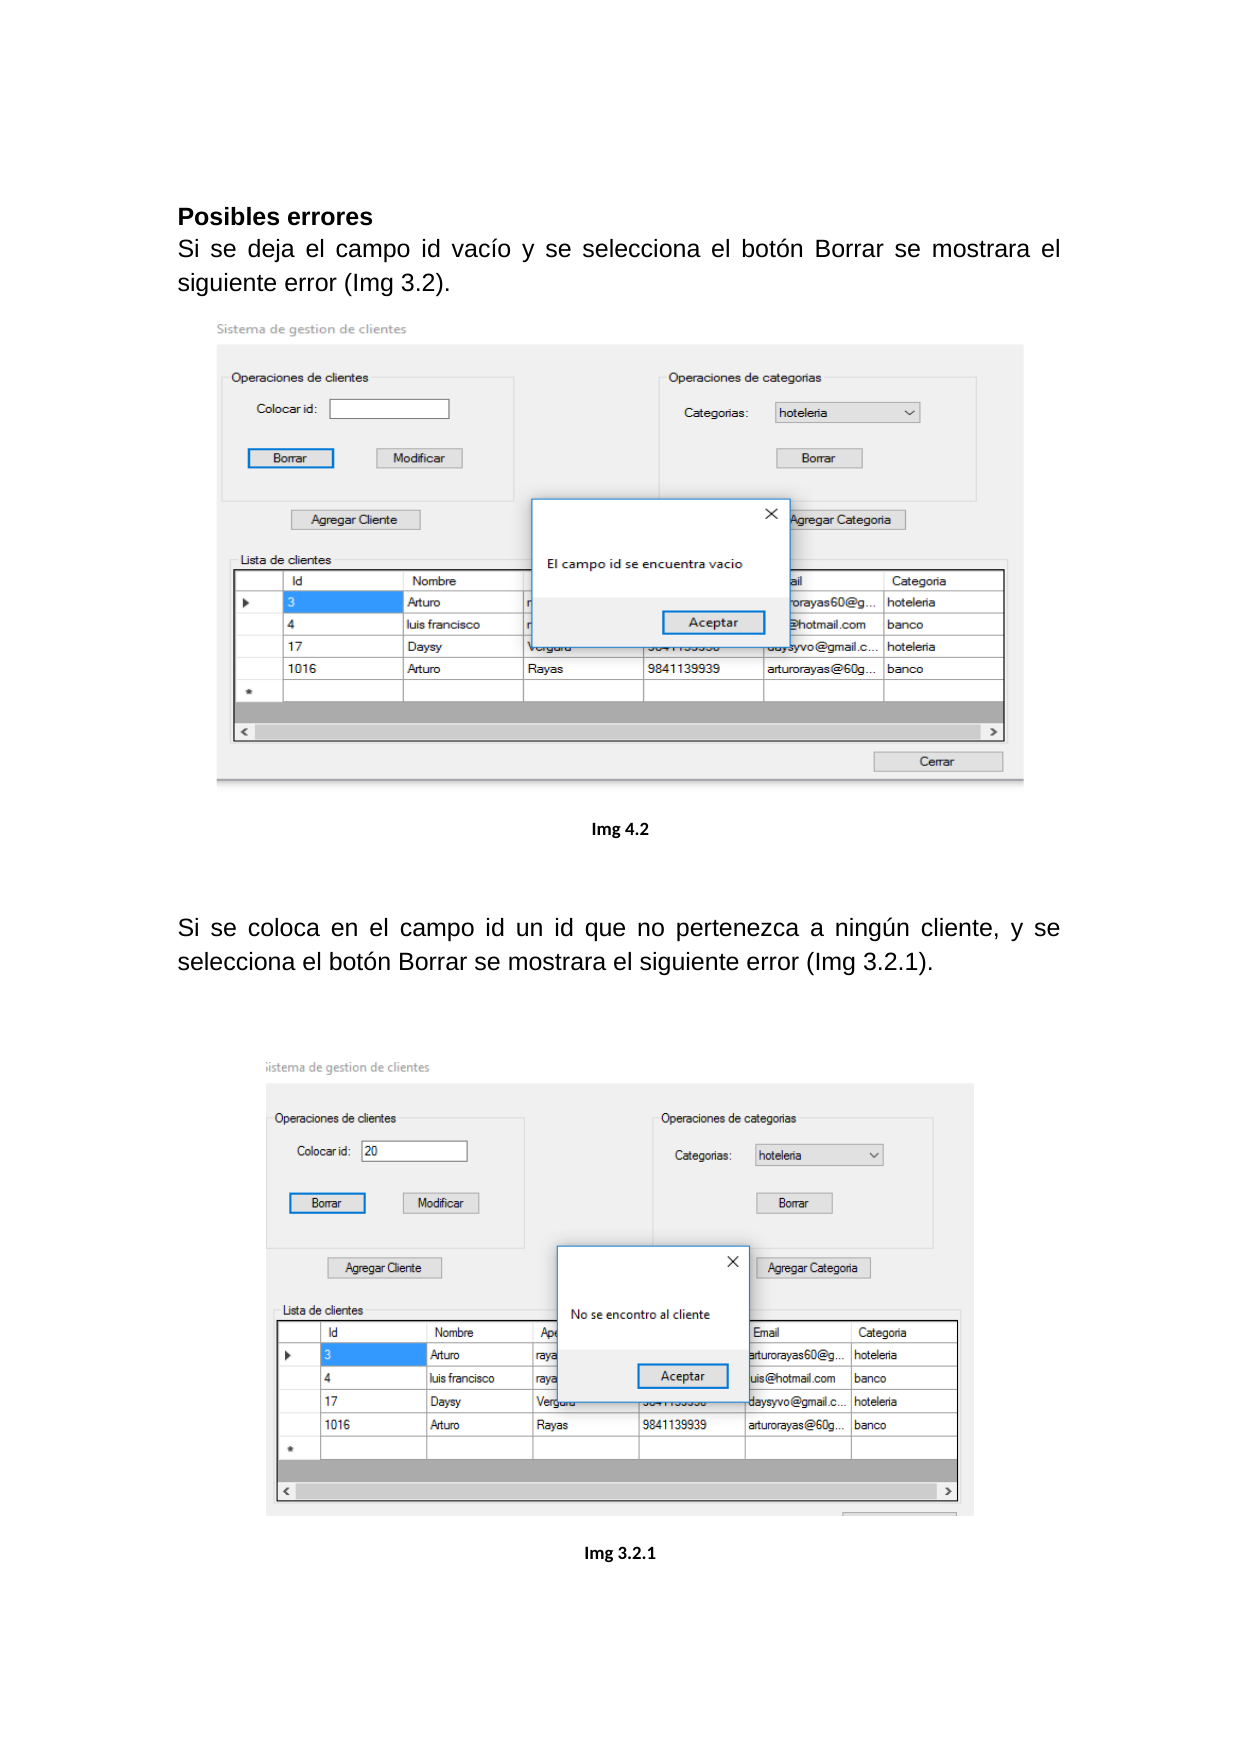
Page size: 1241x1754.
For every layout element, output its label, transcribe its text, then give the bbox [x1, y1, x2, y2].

text Si se coloca en el campo id un id que no pertenezca a ningún cliente, y se selecciona el botón Borrar se mostrara el siguiente error (Img 3.2.1). [177, 913, 1063, 975]
subtitle Posibles errores [177, 201, 1063, 230]
text Si se deja el campo id vacío y se selecciona el botón Borrar se mostrara el siguiente error (Img 3.2). [177, 234, 1063, 296]
picture [216, 321, 1024, 792]
picture [266, 1053, 974, 1516]
text Img 4.2 [177, 817, 1063, 839]
text Img 3.2.1 [177, 1541, 1063, 1564]
